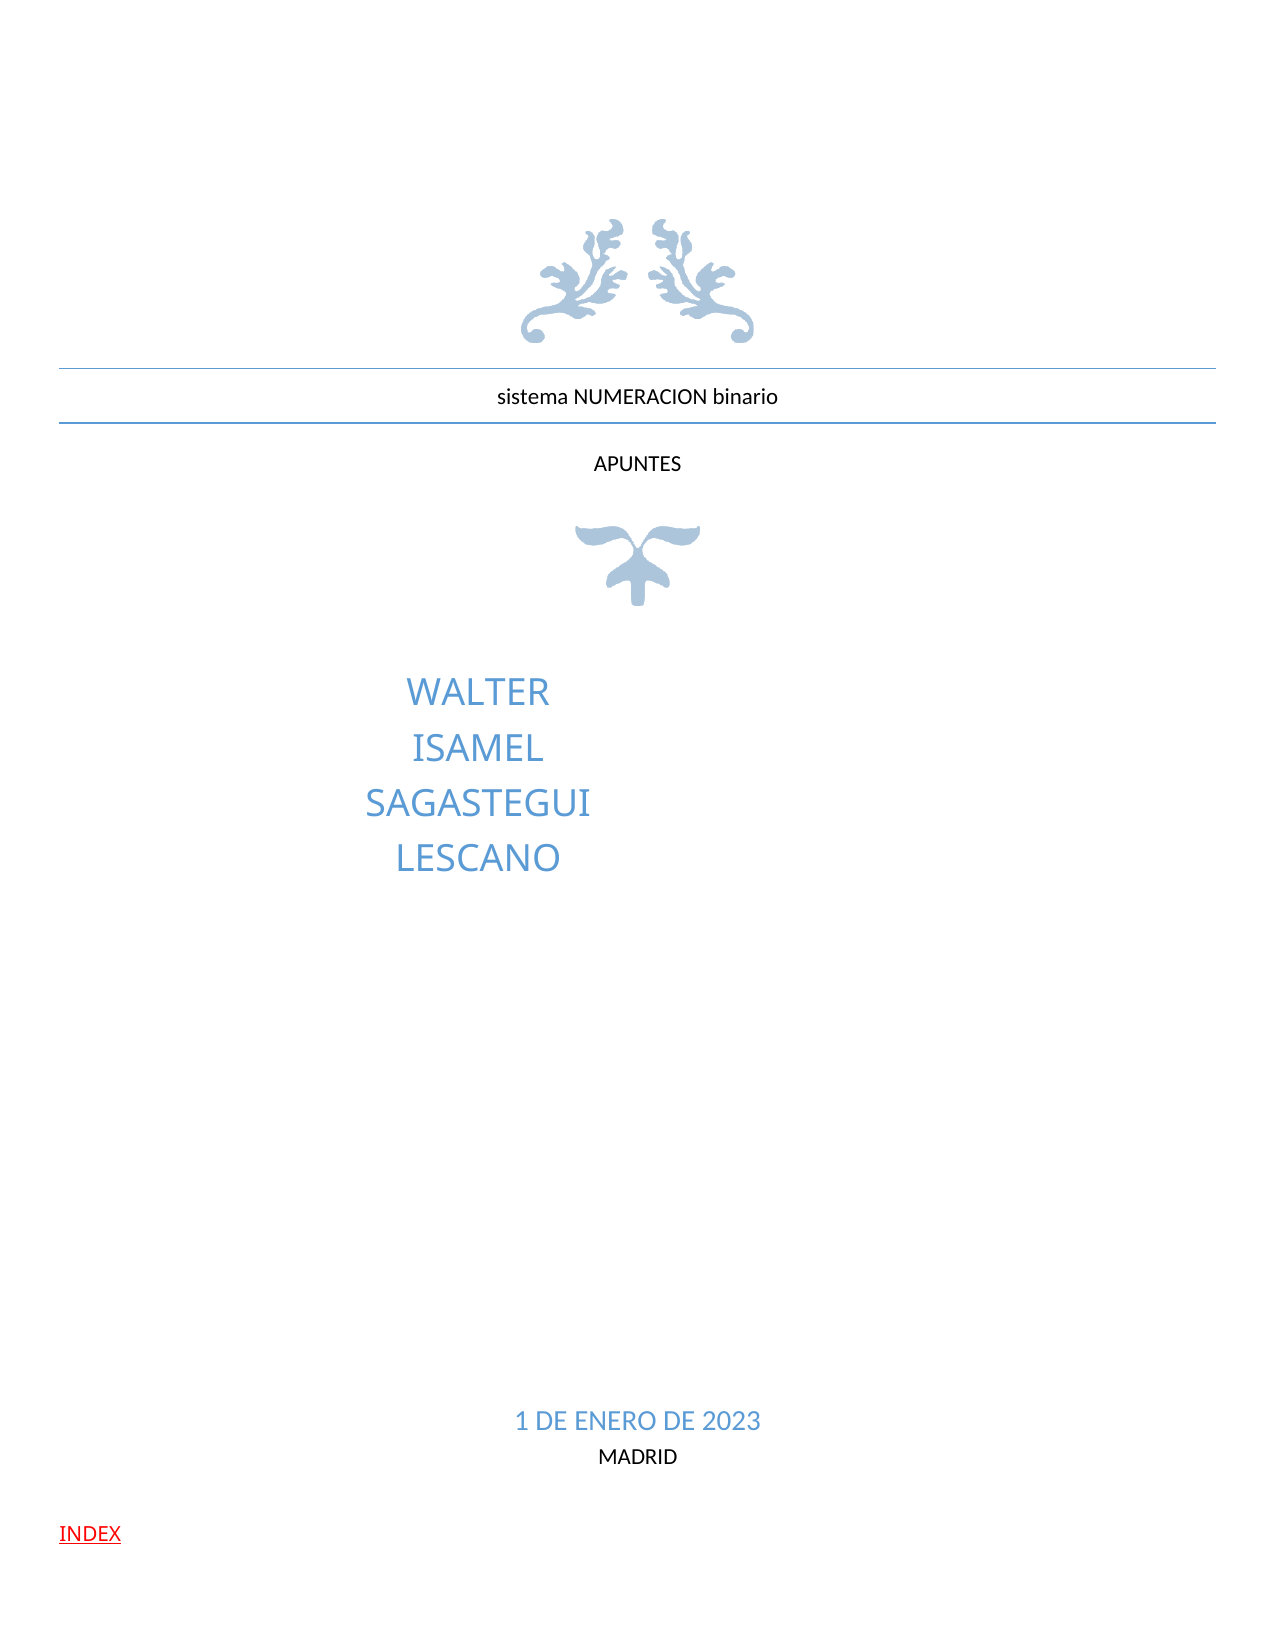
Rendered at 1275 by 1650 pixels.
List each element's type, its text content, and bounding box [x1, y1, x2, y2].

text INDEX [59, 1519, 1216, 1547]
